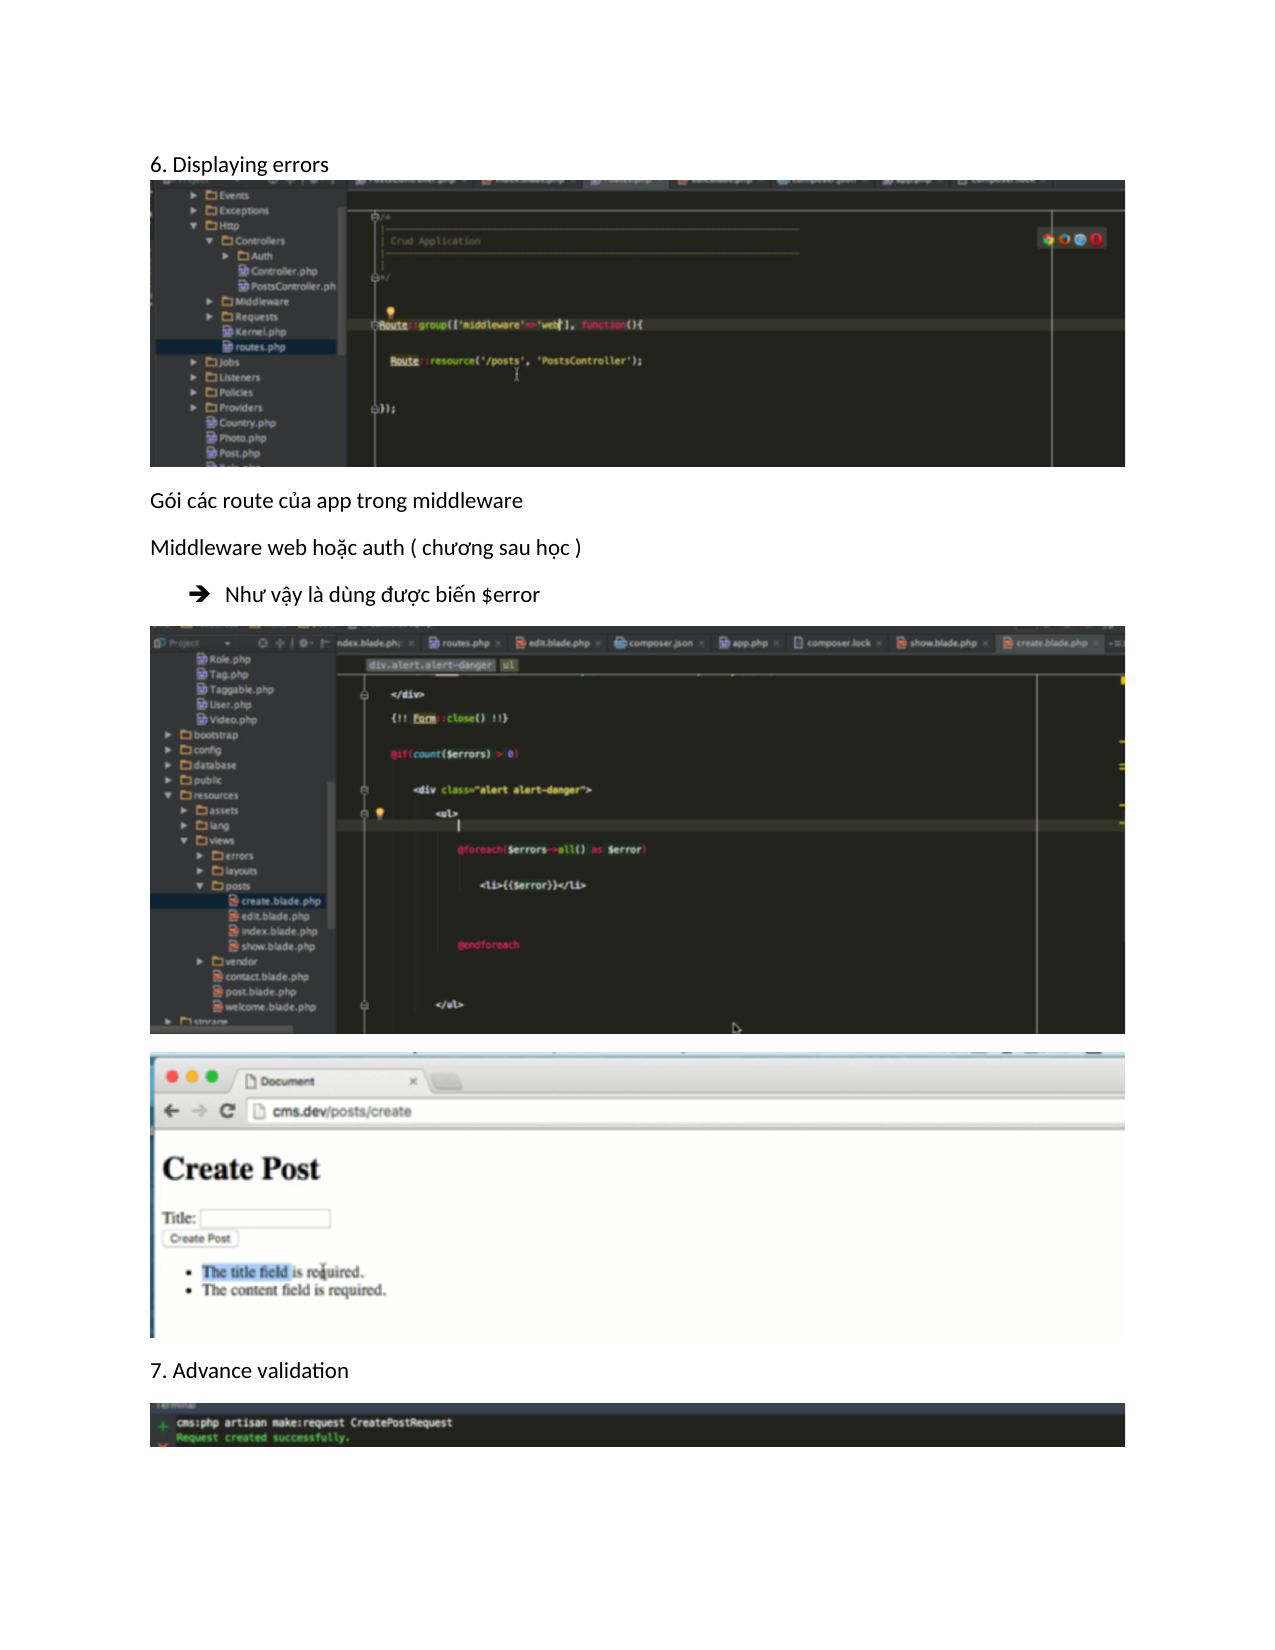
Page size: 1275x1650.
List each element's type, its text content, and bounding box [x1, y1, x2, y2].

picture [150, 1052, 1125, 1338]
text 7. Advance validation [150, 1356, 1125, 1384]
text Gói các route của app trong middleware [150, 486, 1125, 514]
picture [150, 1403, 1125, 1447]
picture [150, 626, 1125, 1034]
list Như vậy là dùng được biến $error [187, 580, 1125, 608]
picture [150, 180, 1125, 467]
text 6. Displaying errors [150, 150, 1125, 180]
text Middleware web hoặc auth ( chương sau học ) [150, 533, 1125, 561]
